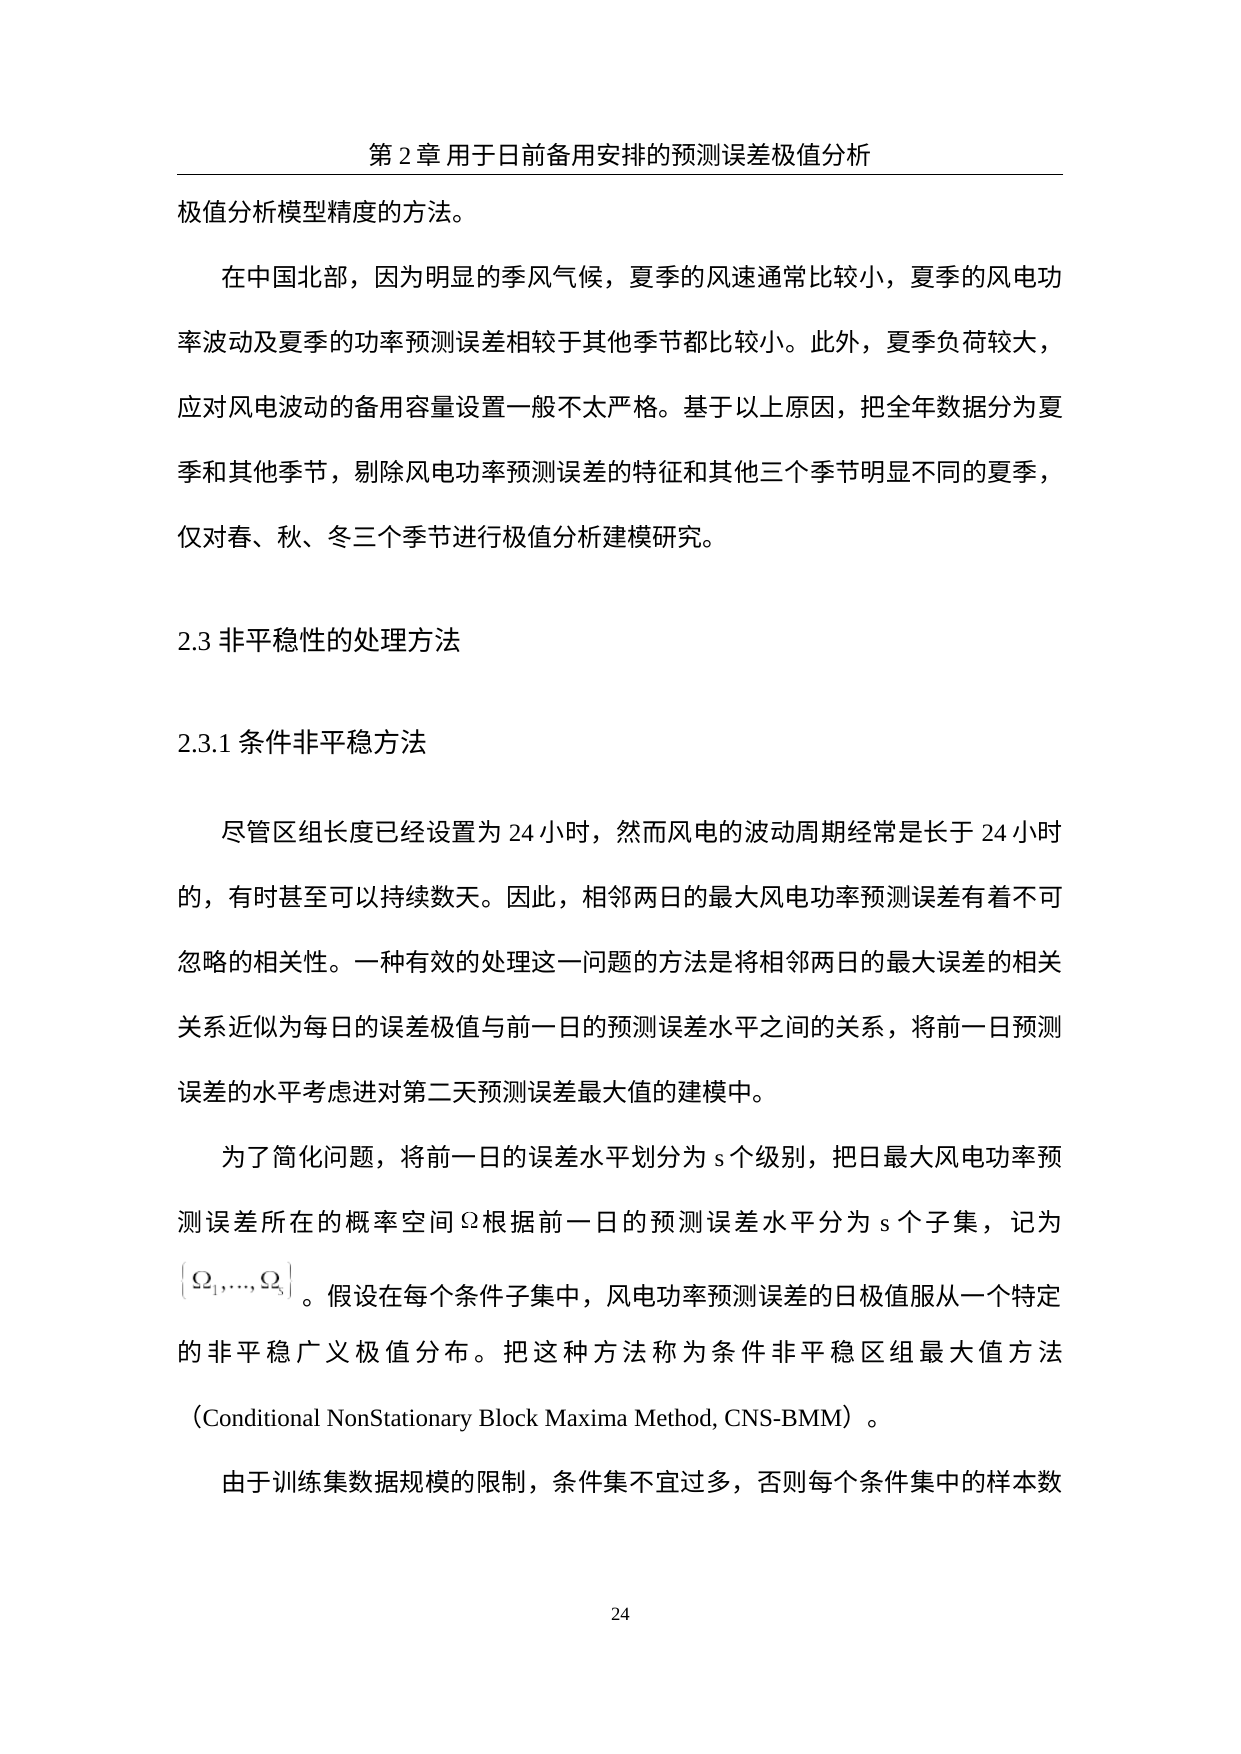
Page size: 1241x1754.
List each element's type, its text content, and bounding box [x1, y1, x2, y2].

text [177, 1448, 1063, 1513]
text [177, 178, 1063, 243]
text 为了简化问题，将前一日的误差水平划分为s个级别，把日最大风电功率预测误差所在的概率空间根据前一日的预测误差水平分为s个子集，记为。假设在每个条件子集中，风电功率预测误差的日极值服从一个特定的非平稳广义极值分布。把这种方法称为条件非平稳区组最大值方法（Conditional NonStationary Block Maxima Method, CNS-BMM）。 [177, 1123, 1063, 1448]
text 在中国北部，因为明显的季风气候，夏季的风速通常比较小，夏季的风电功率波动及夏季的功率预测误差相较于其他季节都比较小。此外，夏季负荷较大，应对风电波动的备用容量设置一般不太严格。基于以上原因，把全年数据分为夏季和其他季节，剔除风电功率预测误差的特征和其他三个季节明显不同的夏季，仅对春、秋、冬三个季节进行极值分析建模研究。 [177, 243, 1063, 568]
subtitle 2.3.1 条件非平稳方法 [177, 708, 1063, 773]
text 尽管区组长度已经设置为24小时，然而风电的波动周期经常是长于24小时的，有时甚至可以持续数天。因此，相邻两日的最大风电功率预测误差有着不可忽略的相关性。一种有效的处理这一问题的方法是将相邻两日的最大误差的相关关系近似为每日的误差极值与前一日的预测误差水平之间的关系，将前一日预测误差的水平考虑进对第二天预测误差最大值的建模中。 [177, 798, 1063, 1123]
subtitle 2.3 非平稳性的处理方法 [177, 606, 1063, 671]
